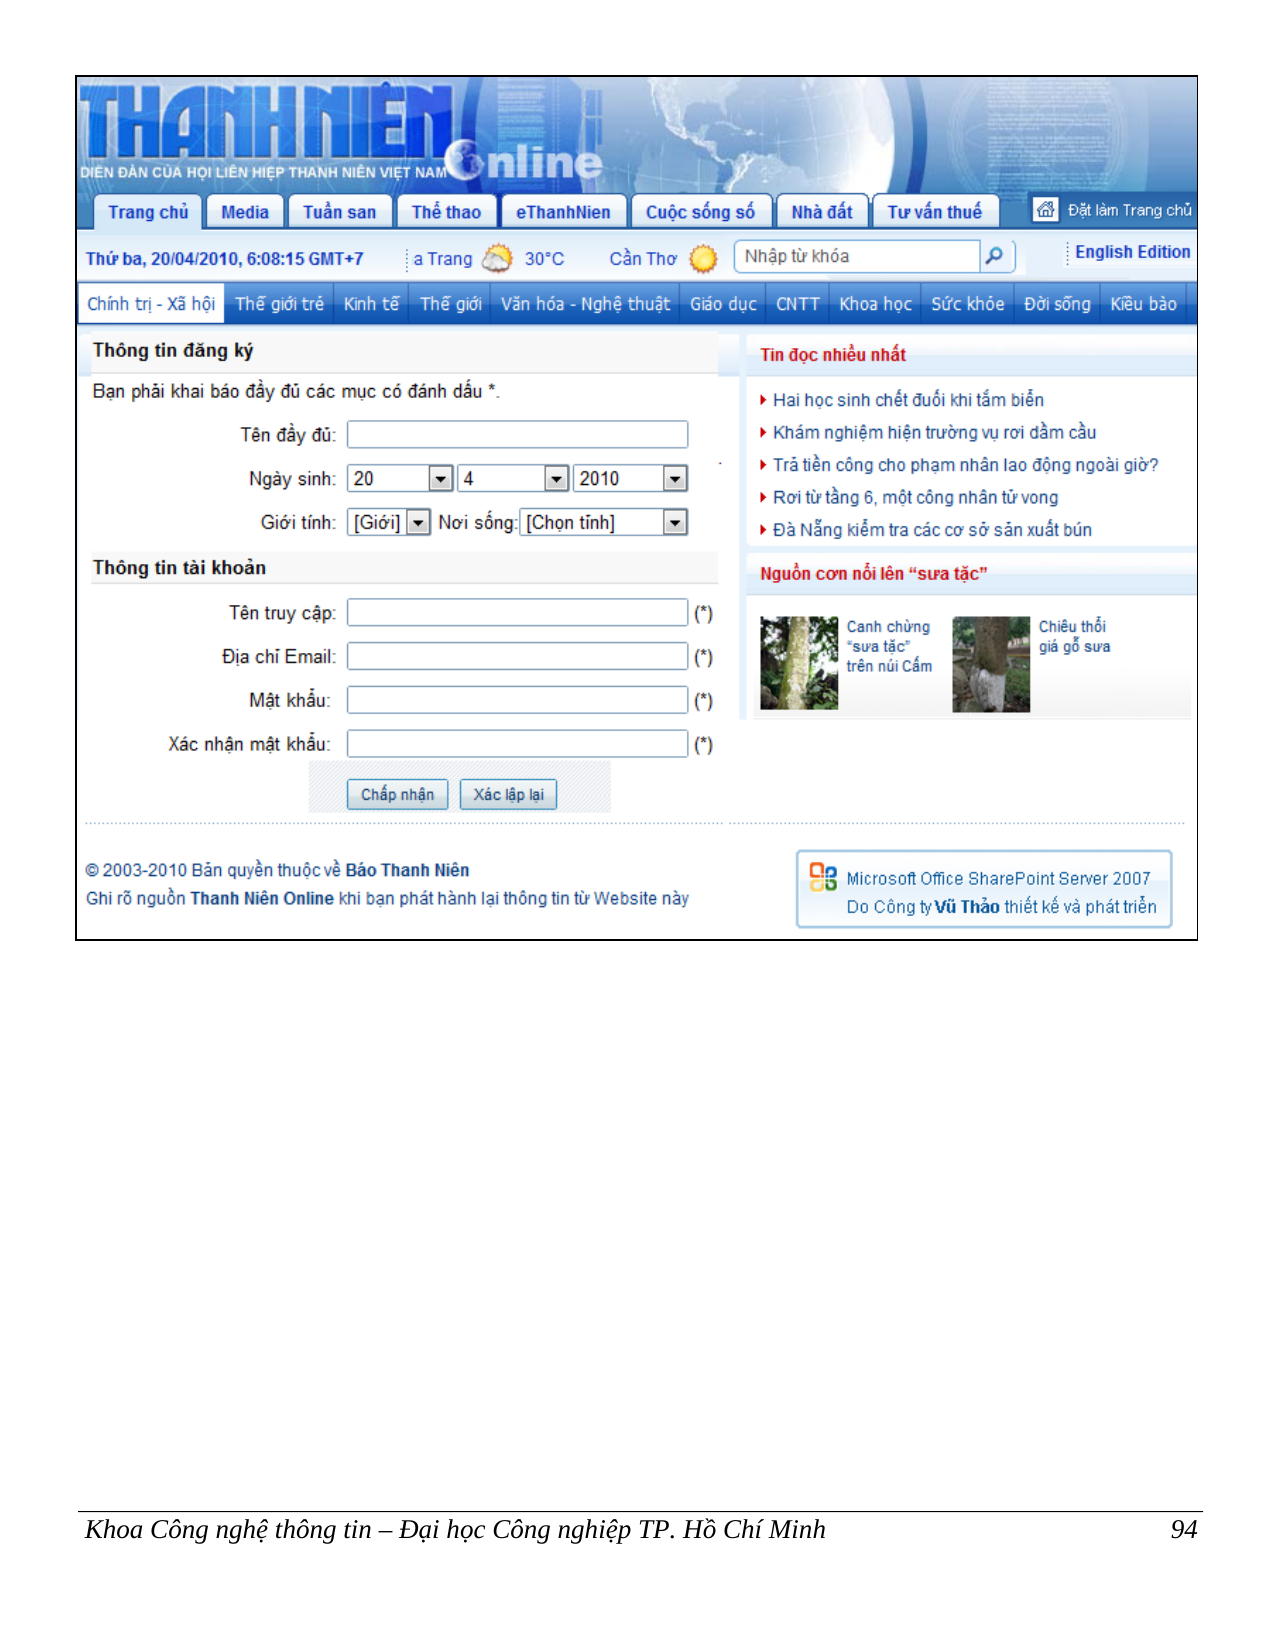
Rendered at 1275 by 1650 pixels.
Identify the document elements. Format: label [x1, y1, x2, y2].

picture [77, 77, 1197, 939]
